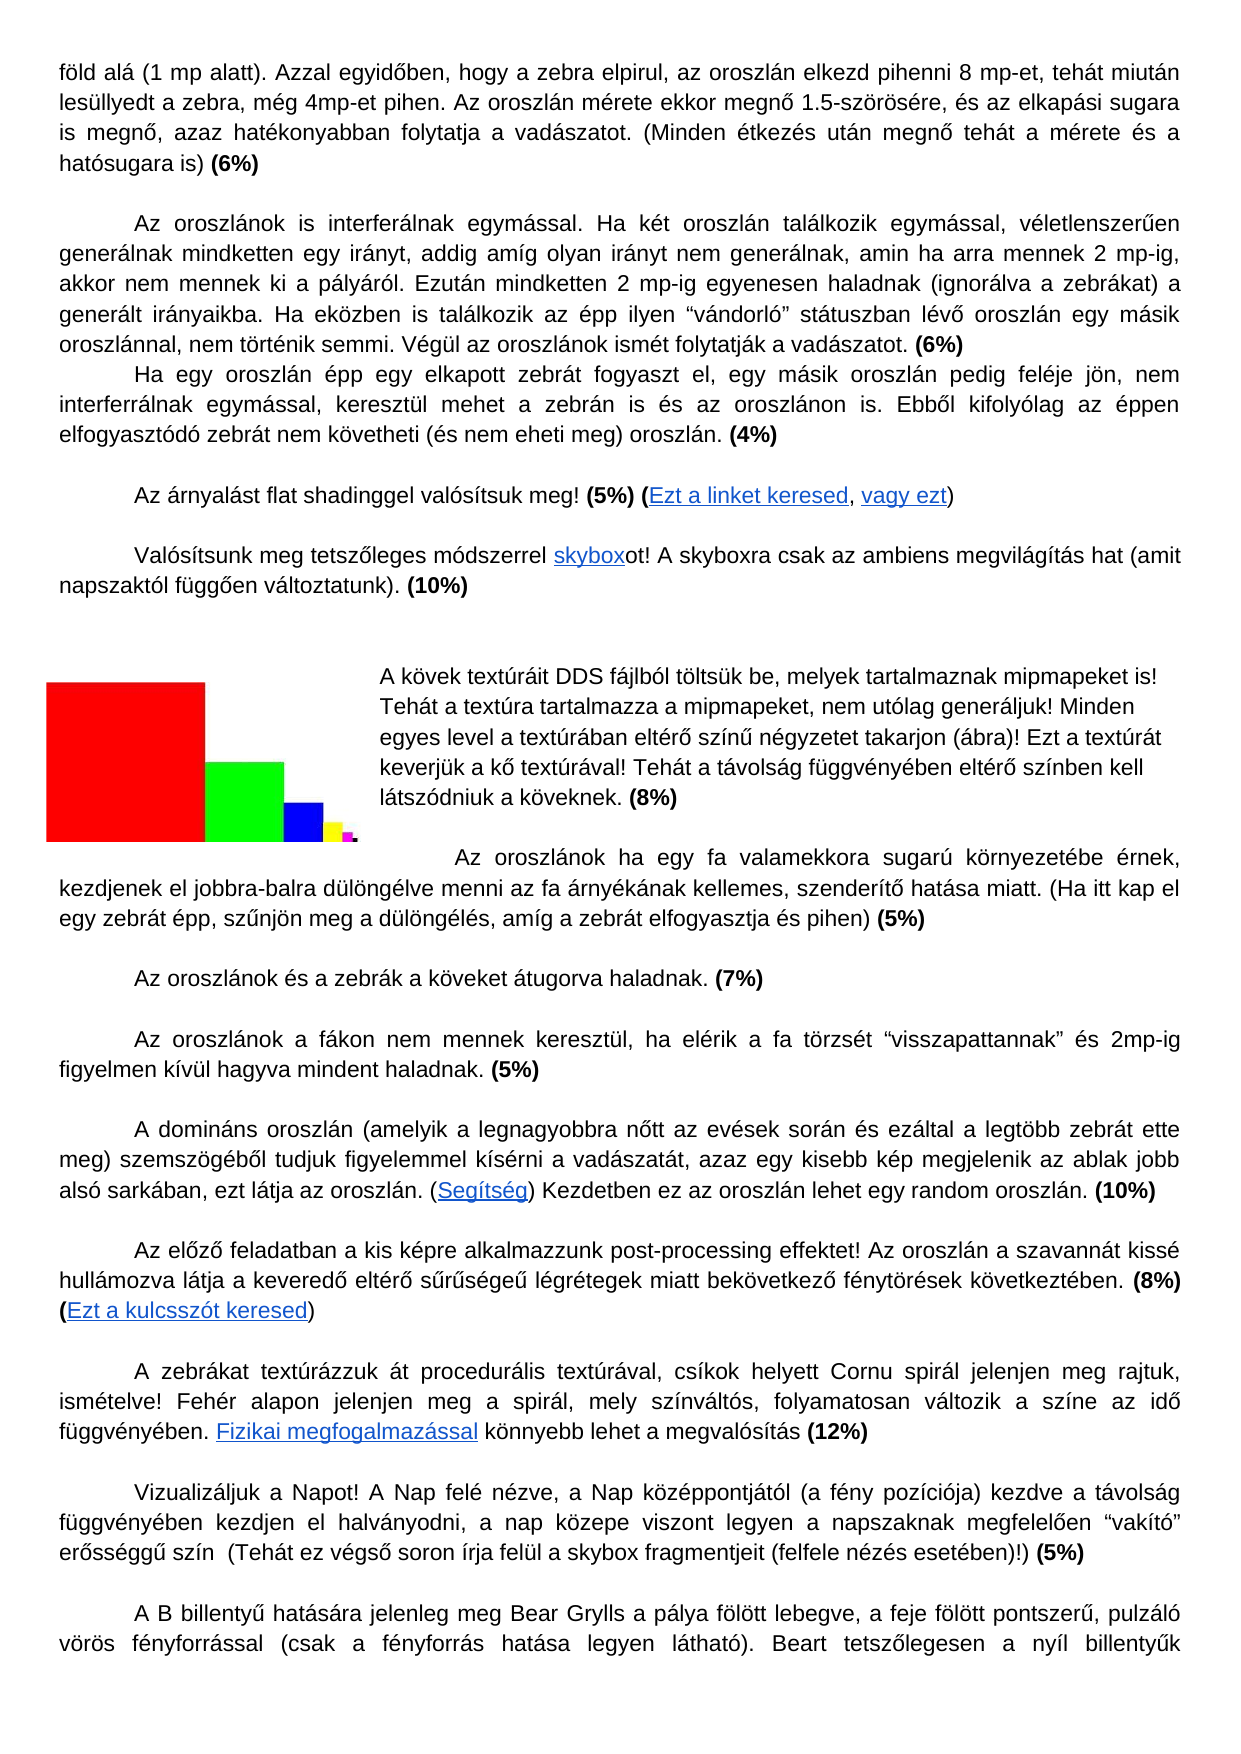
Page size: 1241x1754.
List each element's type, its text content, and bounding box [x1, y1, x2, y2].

text A kövek textúráit DDS fájlból töltsük be, melyek tartalmaznak mipmapeket is! Tehát a textúra tartalmazza a mipmapeket, nem utólag generáljuk! Minden egyes level a textúrában eltérő színű négyzetet takarjon (ábra)! Ezt a textúrát keverjük a kő textúrával! Tehát a távolság függvényében eltérő színben kell látszódniuk a köveknek. (8%) [59, 663, 1181, 810]
text Az előző feladatban a kis képre alkalmazzunk post-processing effektet! Az oroszlán a szavannát kissé hullámozva látja a keveredő eltérő sűrűségeű légrétegek miatt bekövetkező fénytörések következtében. (8%) (Ezt a kulcsszót keresed) [59, 1237, 1181, 1324]
text Az oroszlánok a fákon nem mennek keresztül, ha elérik a fa törzsét “visszapattannak” és 2mp-ig figyelmen kívül hagyva mindent haladnak. (5%) [59, 1026, 1181, 1082]
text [59, 59, 1181, 176]
text Vizualizáljuk a Napot! A Nap felé nézve, a Nap középpontjától (a fény pozíciója) kezdve a távolság függvényében kezdjen el halványodni, a nap közepe viszont legyen a napszaknak megfelelően “vakító” erősséggű szín (Tehát ez végső soron írja felül a skybox fragmentjeit (felfele nézés esetében)!) (5%) [59, 1479, 1181, 1566]
text Valósítsunk meg tetszőleges módszerrel skyboxot! A skyboxra csak az ambiens megvilágítás hat (amit napszaktól függően változtatunk). (10%) [59, 542, 1181, 599]
text A domináns oroszlán (amelyik a legnagyobbra nőtt az evések során és ezáltal a legtöbb zebrát ette meg) szemszögéből tudjuk figyelemmel kísérni a vadászatát, azaz egy kisebb kép megjelenik az ablak jobb alsó sarkában, ezt látja az oroszlán. (Segítség) Kezdetben ez az oroszlán lehet egy random oroszlán. (10%) [59, 1116, 1181, 1203]
text Az oroszlánok és a zebrák a köveket átugorva haladnak. (7%) [59, 965, 1181, 992]
text A zebrákat textúrázzuk át procedurális textúrával, csíkok helyett Cornu spirál jelenjen meg rajtuk, ismételve! Fehér alapon jelenjen meg a spirál, mely színváltós, folyamatosan változik a színe az idő függvényében. Fizikai megfogalmazással könnyebb lehet a megvalósítás (12%) [59, 1358, 1181, 1445]
text Az árnyalást flat shadinggel valósítsuk meg! (5%) (Ezt a linket keresed, vagy ezt) [59, 482, 1181, 508]
text Az oroszlánok ha egy fa valamekkora sugarú környezetébe érnek, kezdjenek el jobbra-balra dülöngélve menni az fa árnyékának kellemes, szenderítő hatása miatt. (Ha itt kap el egy zebrát épp, szűnjön meg a dülöngélés, amíg a zebrát elfogyasztja és pihen) (5%) [59, 844, 1181, 931]
text Az oroszlánok is interferálnak egymással. Ha két oroszlán találkozik egymással, véletlenszerűen generálnak mindketten egy irányt, addig amíg olyan irányt nem generálnak, amin ha arra mennek 2 mp-ig, akkor nem mennek ki a pályáról. Ezután mindketten 2 mp-ig egyenesen haladnak (ignorálva a zebrákat) a generált irányaikba. Ha eközben is találkozik az épp ilyen “vándorló” státuszban lévő oroszlán egy másik oroszlánnal, nem történik semmi. Végül az oroszlánok ismét folytatják a vadászatot. (6%) [59, 210, 1181, 357]
text Ha egy oroszlán épp egy elkapott zebrát fogyaszt el, egy másik oroszlán pedig feléje jön, nem interferrálnak egymással, keresztül mehet a zebrán is és az oroszlánon is. Ebből kifolyólag az éppen elfogyasztódó zebrát nem követheti (és nem eheti meg) oroszlán. (4%) [59, 361, 1181, 448]
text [59, 1599, 1181, 1656]
picture [46, 682, 361, 842]
